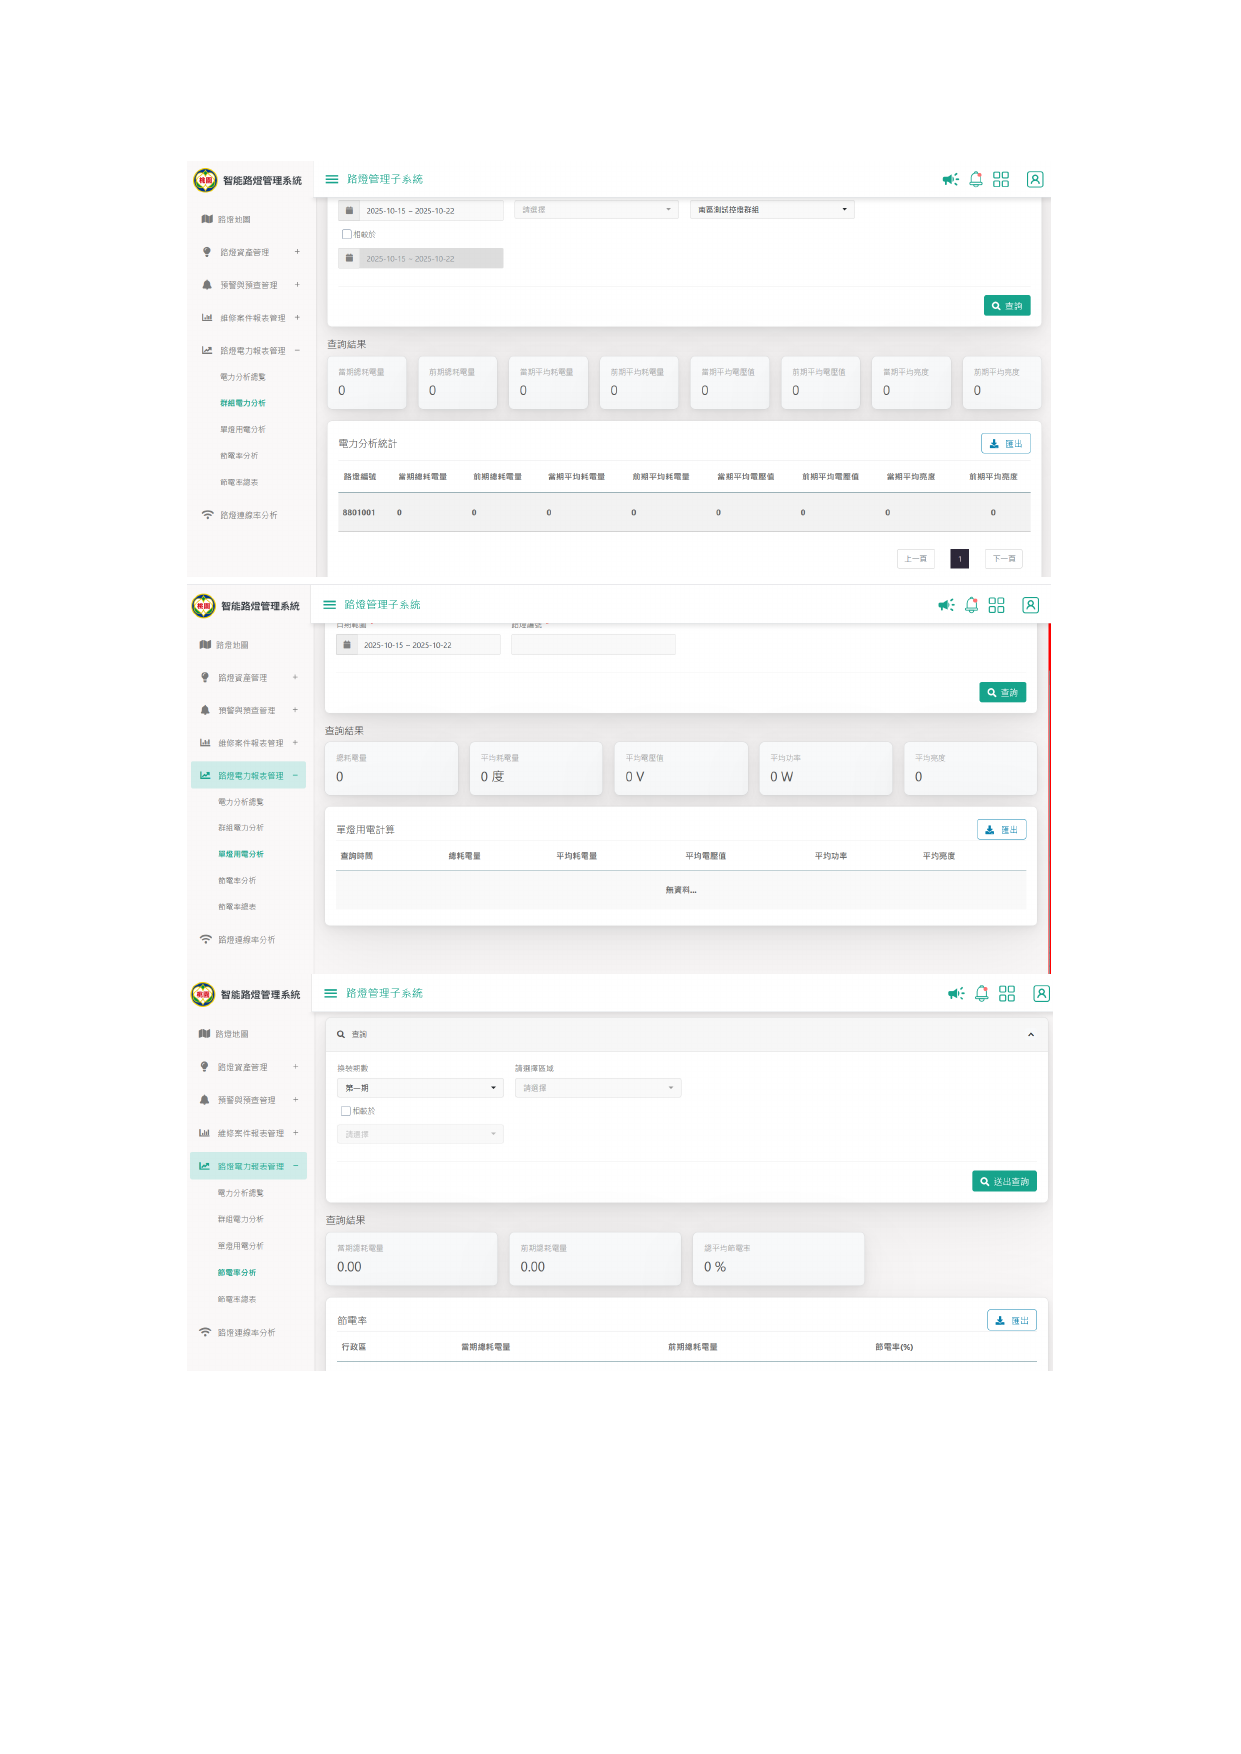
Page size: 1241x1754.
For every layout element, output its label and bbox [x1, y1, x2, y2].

picture [187, 161, 1051, 577]
picture [187, 584, 1053, 1371]
